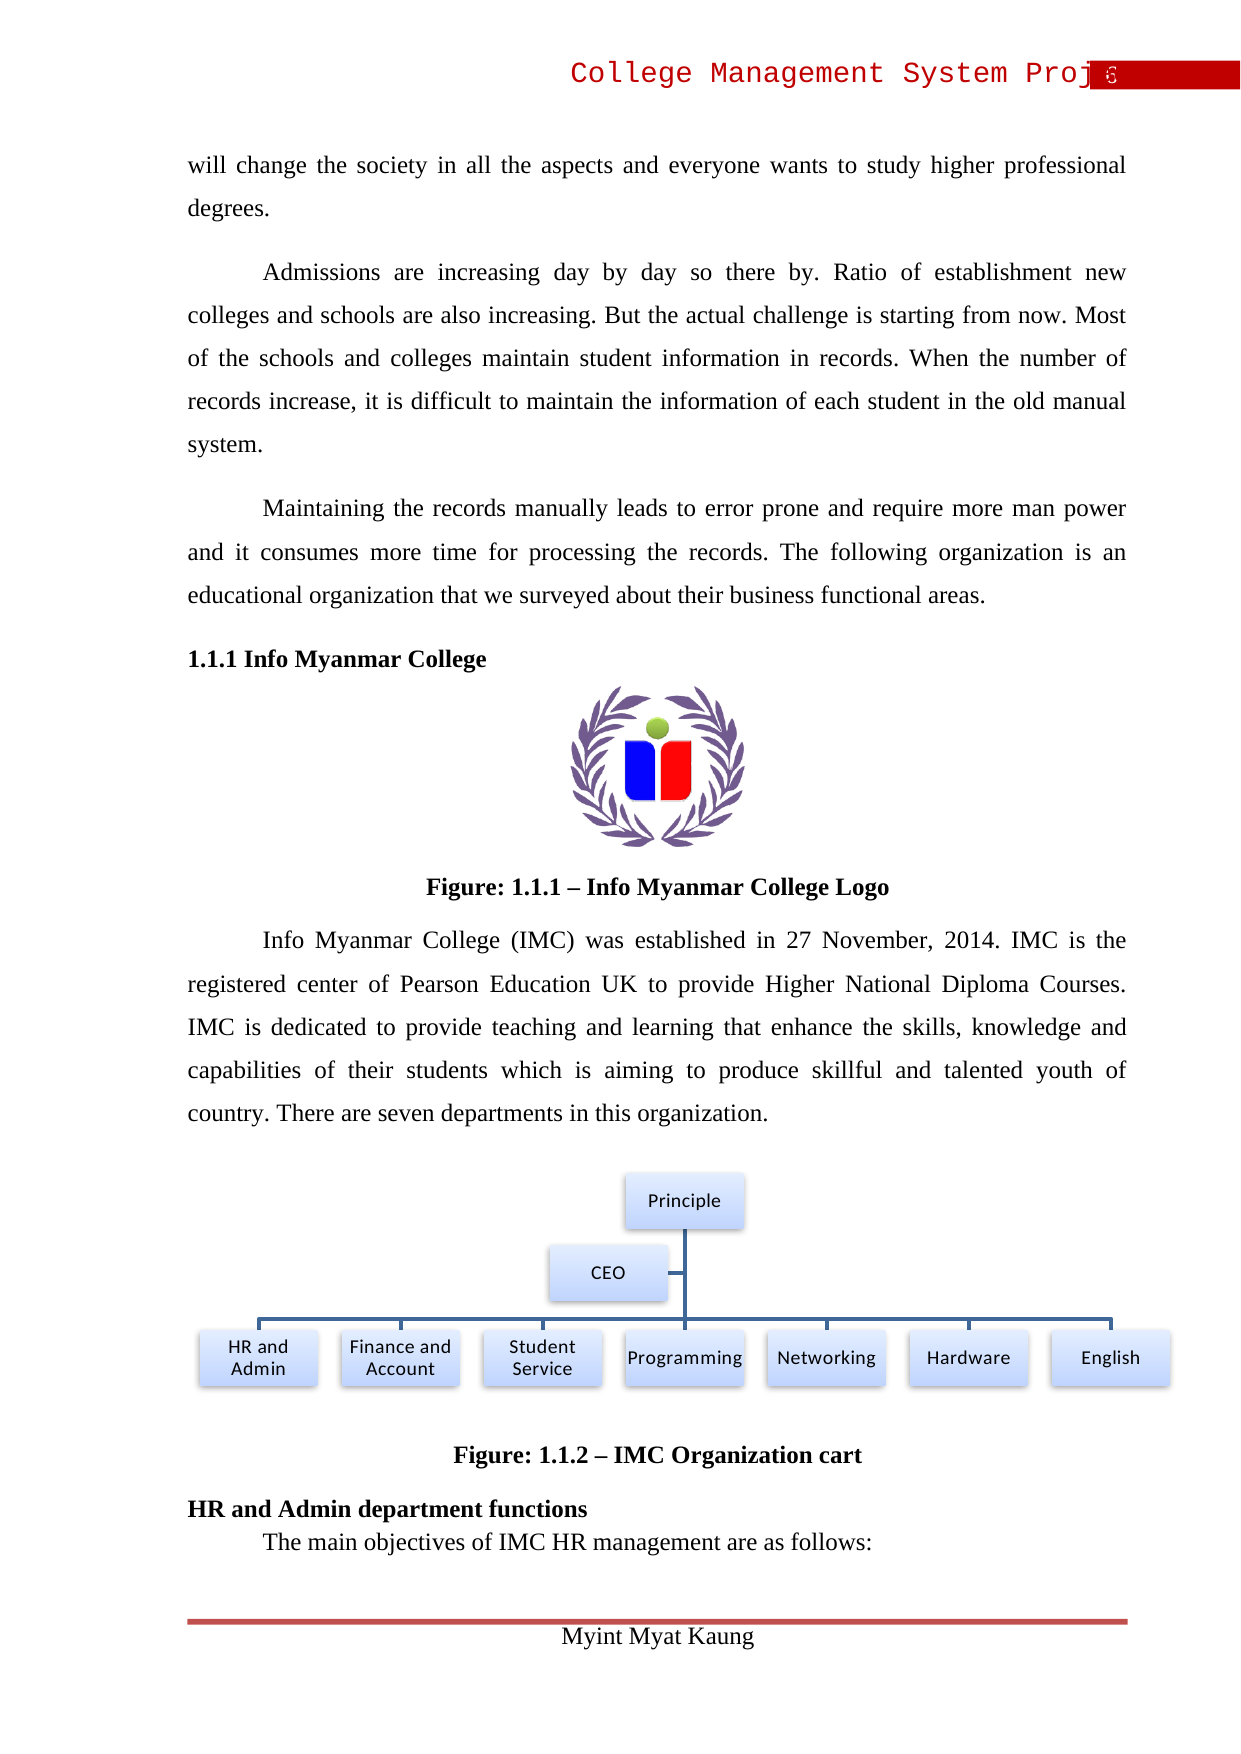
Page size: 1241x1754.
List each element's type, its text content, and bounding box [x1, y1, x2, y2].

subtitle HR and Admin department functions [187, 1494, 1128, 1523]
subtitle 1.1.1 Info Myanmar College [187, 644, 1128, 672]
text Figure: 1.1.1 – Info Myanmar College Logo [187, 872, 1128, 901]
text The main objectives of IMC HR management are as follows: [187, 1527, 1128, 1556]
text Figure: 1.1.2 – IMC Organization cart [187, 1440, 1128, 1469]
text Maintaining the records manually leads to error prone and require more man power and it consumes more time for processing the records. The following organization is an educational organization that we surveyed about their business functional areas. [187, 493, 1128, 608]
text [187, 150, 1128, 222]
picture [570, 686, 745, 847]
text Info Myanmar College (IMC) was established in 27 November, 2014. IMC is the registered center of Pearson Education UK to provide Higher National Diploma Courses. IMC is dedicated to provide teaching and learning that enhance the skills, knowledge and capabilities of their students which is aiming to produce skillful and talented youth of country. There are seven departments in this organization. [187, 926, 1128, 1127]
text Admissions are increasing day by day so there by. Ratio of establishment new colleges and schools are also increasing. But the actual challenge is starting from now. Most of the schools and colleges maintain student information in records. When the number of records increase, it is difficult to maintain the information of each student in the old manual system. [187, 257, 1128, 458]
